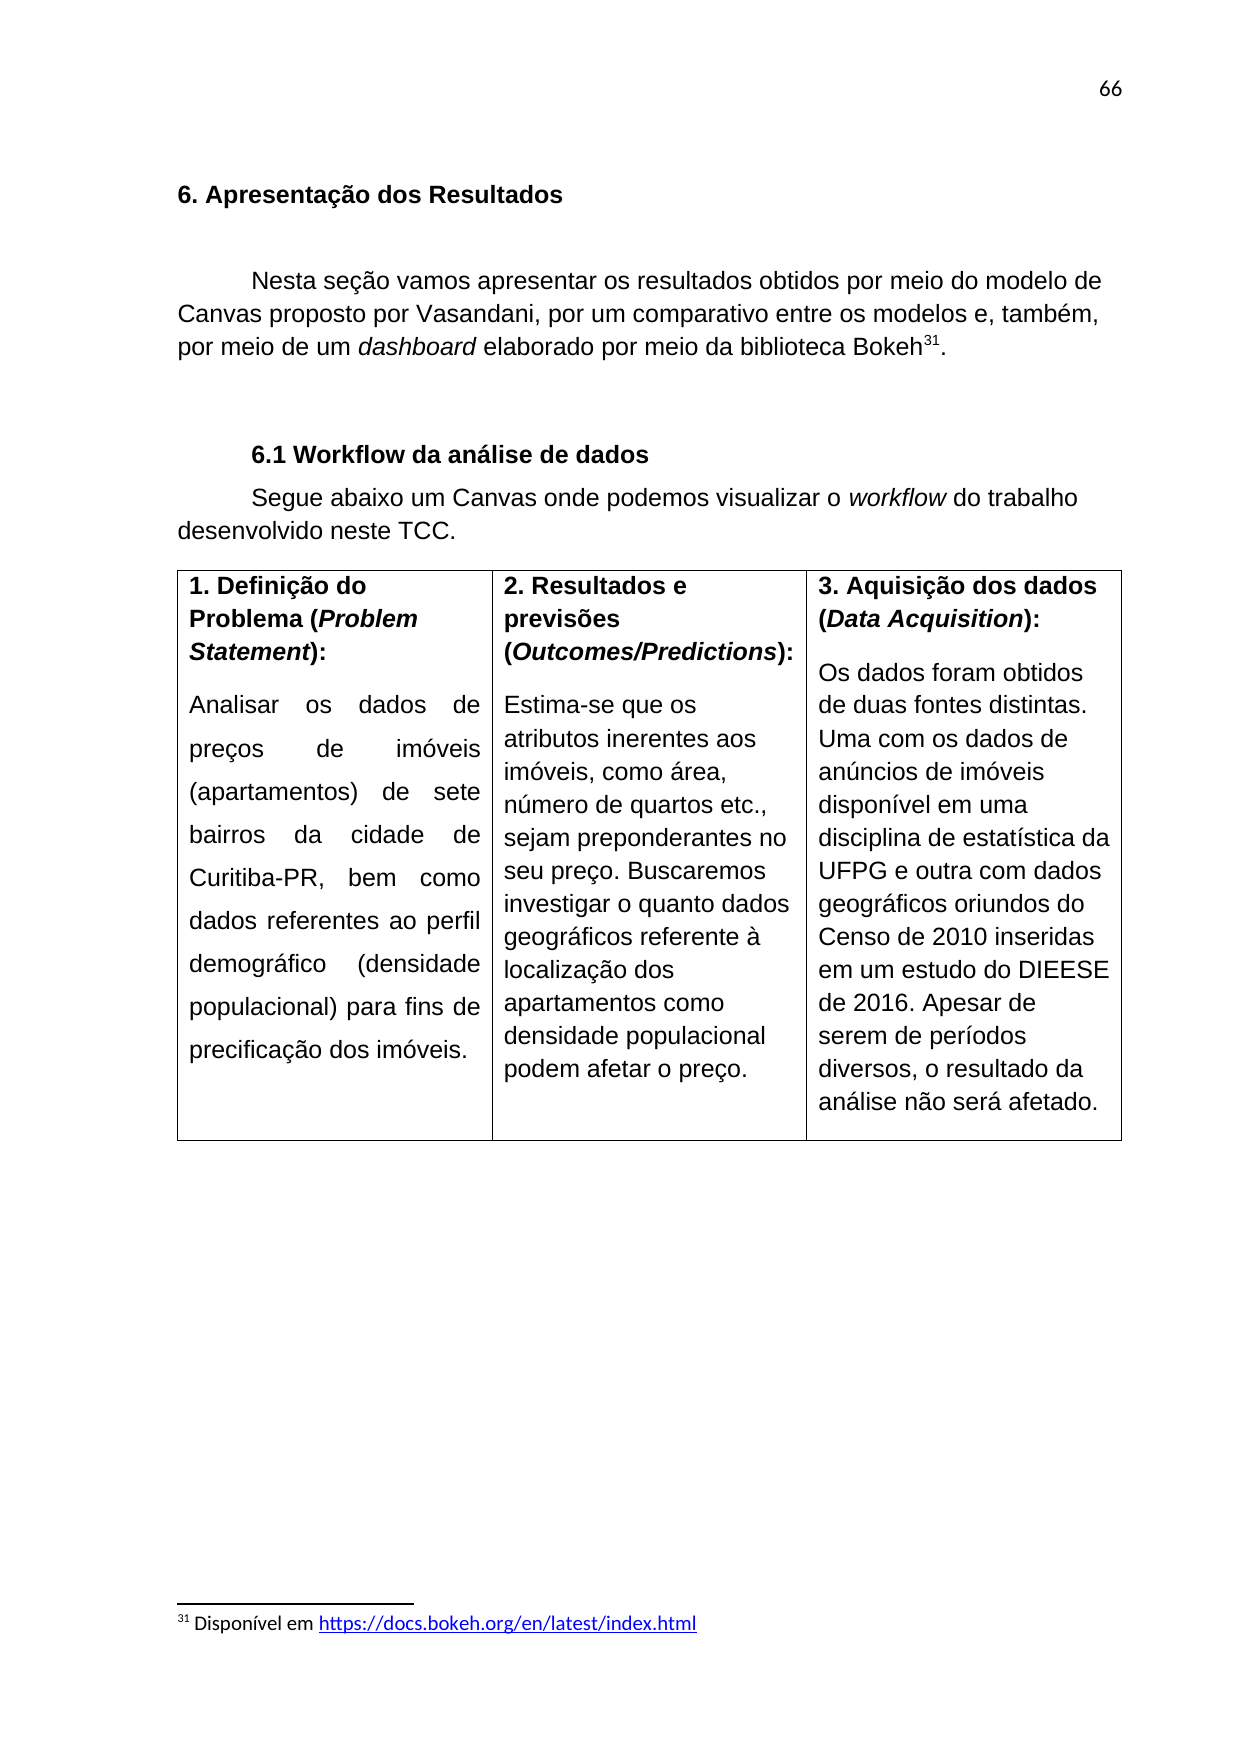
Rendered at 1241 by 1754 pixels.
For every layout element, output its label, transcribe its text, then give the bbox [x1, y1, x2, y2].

text Segue abaixo um Canvas onde podemos visualizar o workflow do trabalho desenvolvido neste TCC. [177, 483, 1122, 544]
table_header 3. Aquisição dos dados (Data Acquisition): Os dados foram obtidos de duas fontes distintas. Uma com os dados de anúncios de imóveis disponível em uma disciplina de estatística da UFPG e outra com dados geográficos oriundos do Censo de 2010 inseridas em um estudo do DIEESE de 2016. Apesar de serem de períodos diversos, o resultado da análise não será afetado. [807, 571, 1121, 1140]
subtitle 6.1 Workflow da análise de dados [177, 439, 1122, 468]
text Nesta seção vamos apresentar os resultados obtidos por meio do modelo de Canvas proposto por Vasandani, por um comparativo entre os modelos e, também, por meio de um dashboard elaborado por meio da biblioteca Bokeh. [177, 266, 1122, 361]
subtitle 6. Apresentação dos Resultados [177, 179, 1122, 208]
table_header 1. Definição do Problema (Problem Statement): Analisar os dados de preços de imóveis (apartamentos) de sete bairros da cidade de Curitiba-PR, bem como dados referentes ao perfil demográfico (densidade populacional) para fins de precificação dos imóveis. [178, 571, 492, 1140]
table_header 2. Resultados e previsões (Outcomes/Predictions): Estima-se que os atributos inerentes aos imóveis, como área, número de quartos etc., sejam preponderantes no seu preço. Buscaremos investigar o quanto dados geográficos referente à localização dos apartamentos como densidade populacional podem afetar o preço. [493, 571, 806, 1140]
